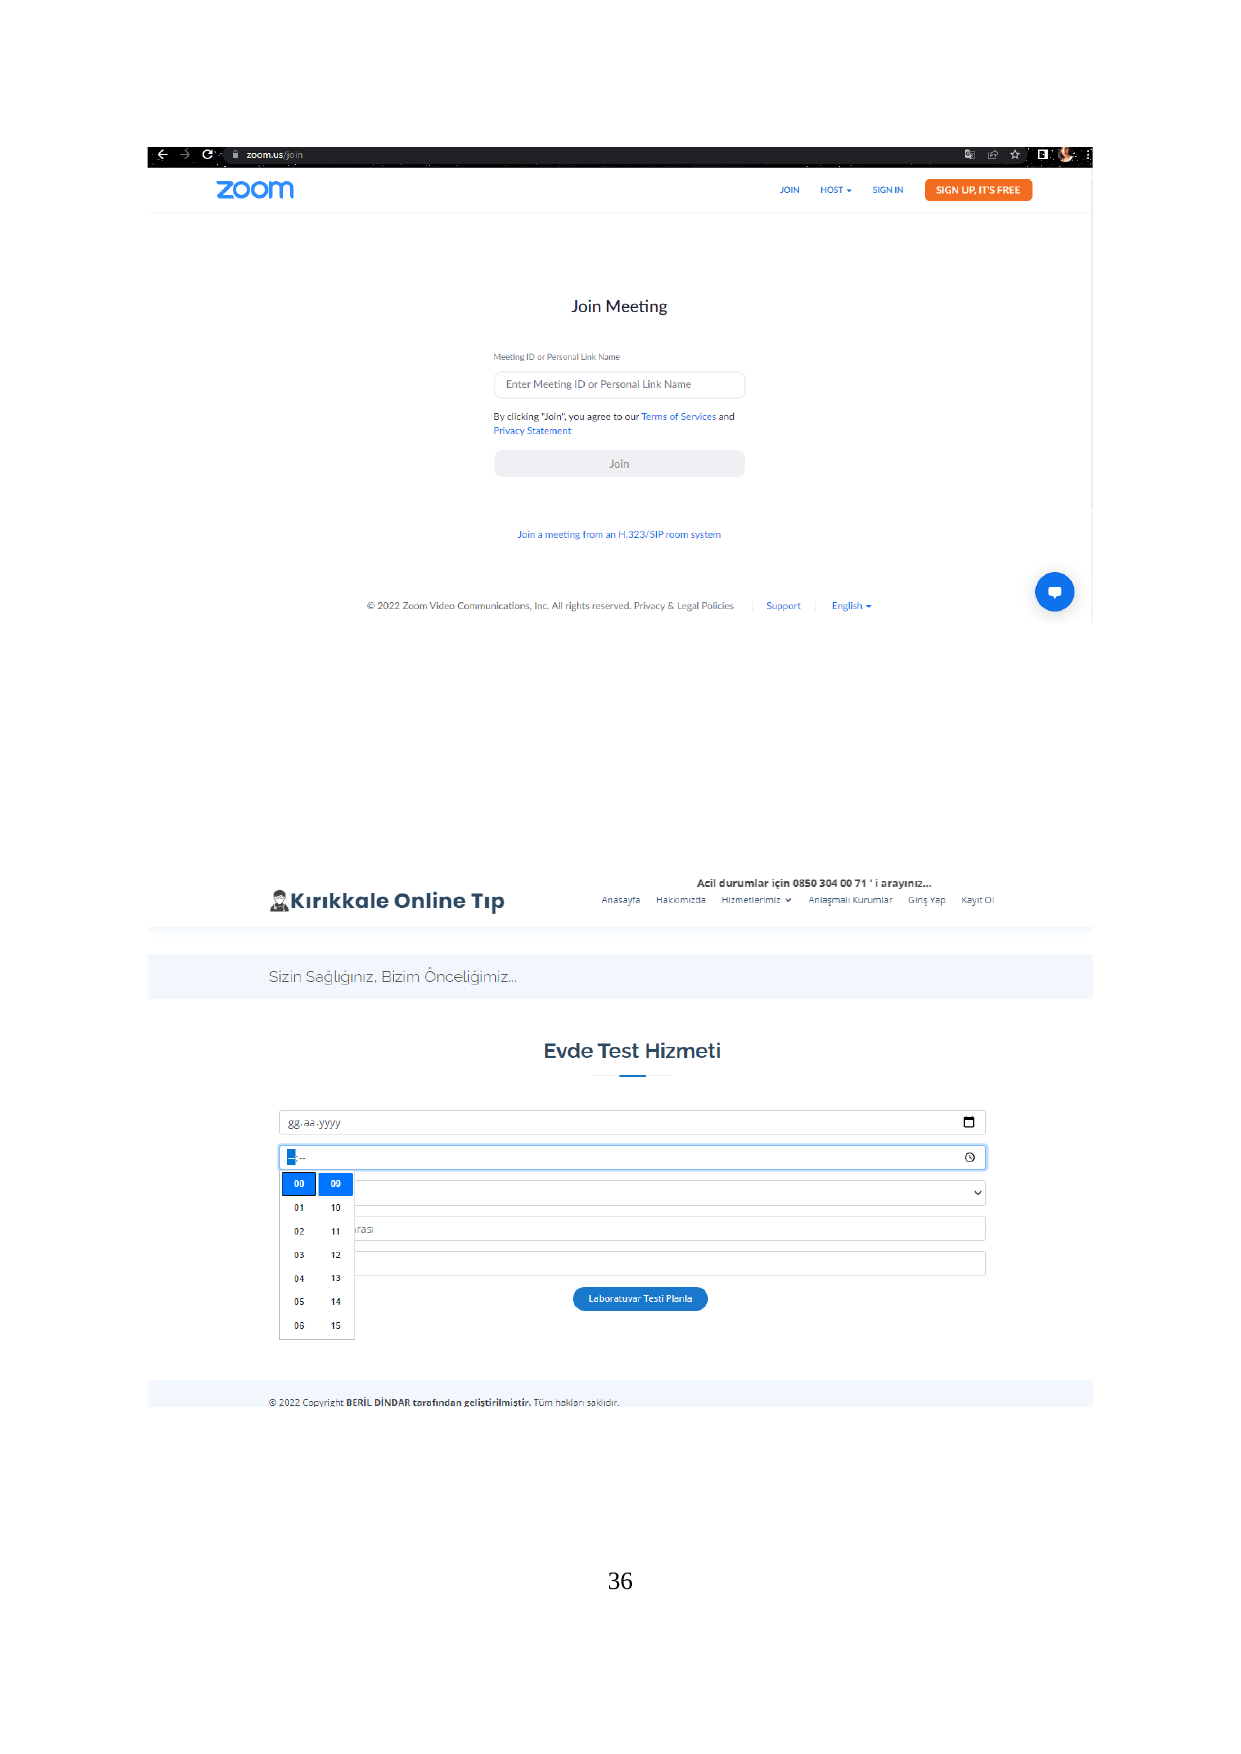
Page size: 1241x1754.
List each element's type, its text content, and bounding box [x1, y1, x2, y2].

text 36 [148, 1566, 1093, 1595]
picture [147, 147, 1093, 623]
picture [147, 876, 1093, 1407]
